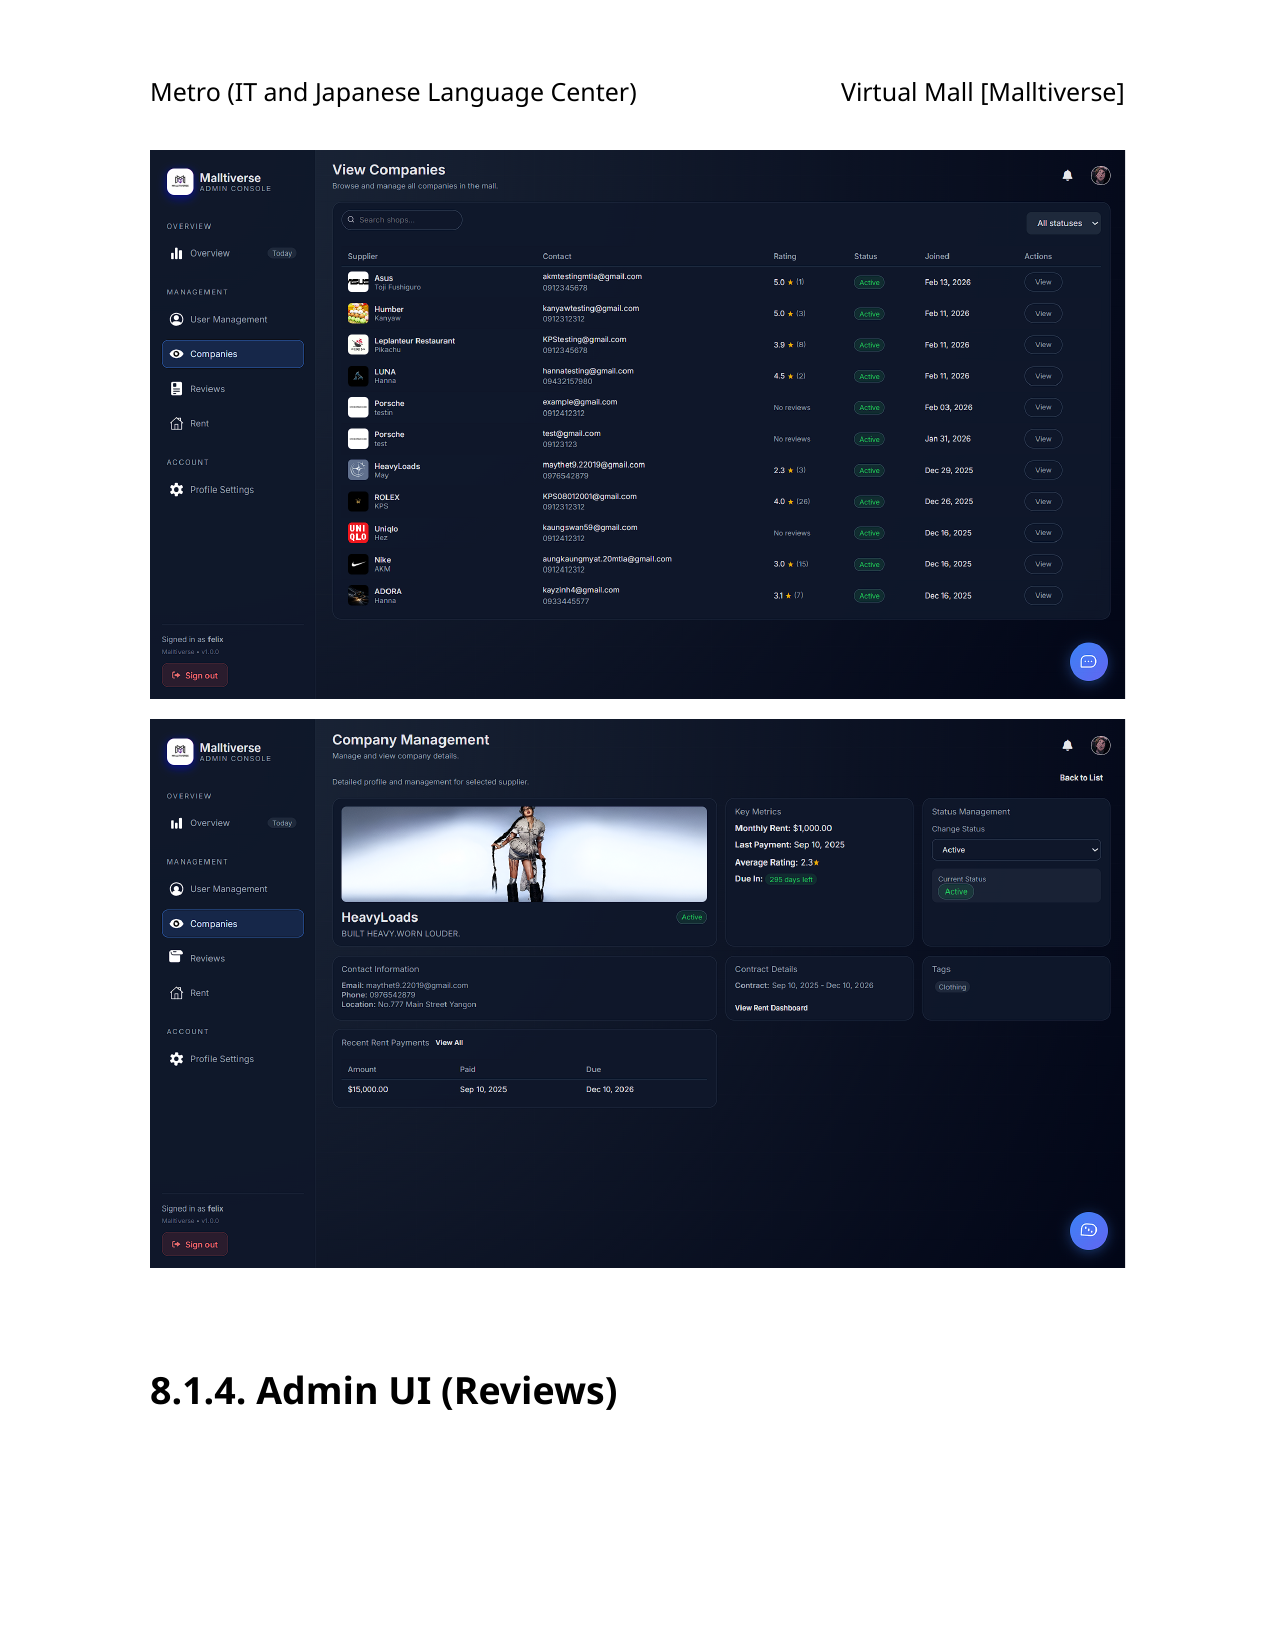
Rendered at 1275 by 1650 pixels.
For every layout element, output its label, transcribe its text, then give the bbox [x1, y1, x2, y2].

picture [150, 719, 1125, 1268]
picture [150, 150, 1125, 699]
text 8.1.4. Admin UI (Reviews) [150, 1364, 1125, 1415]
